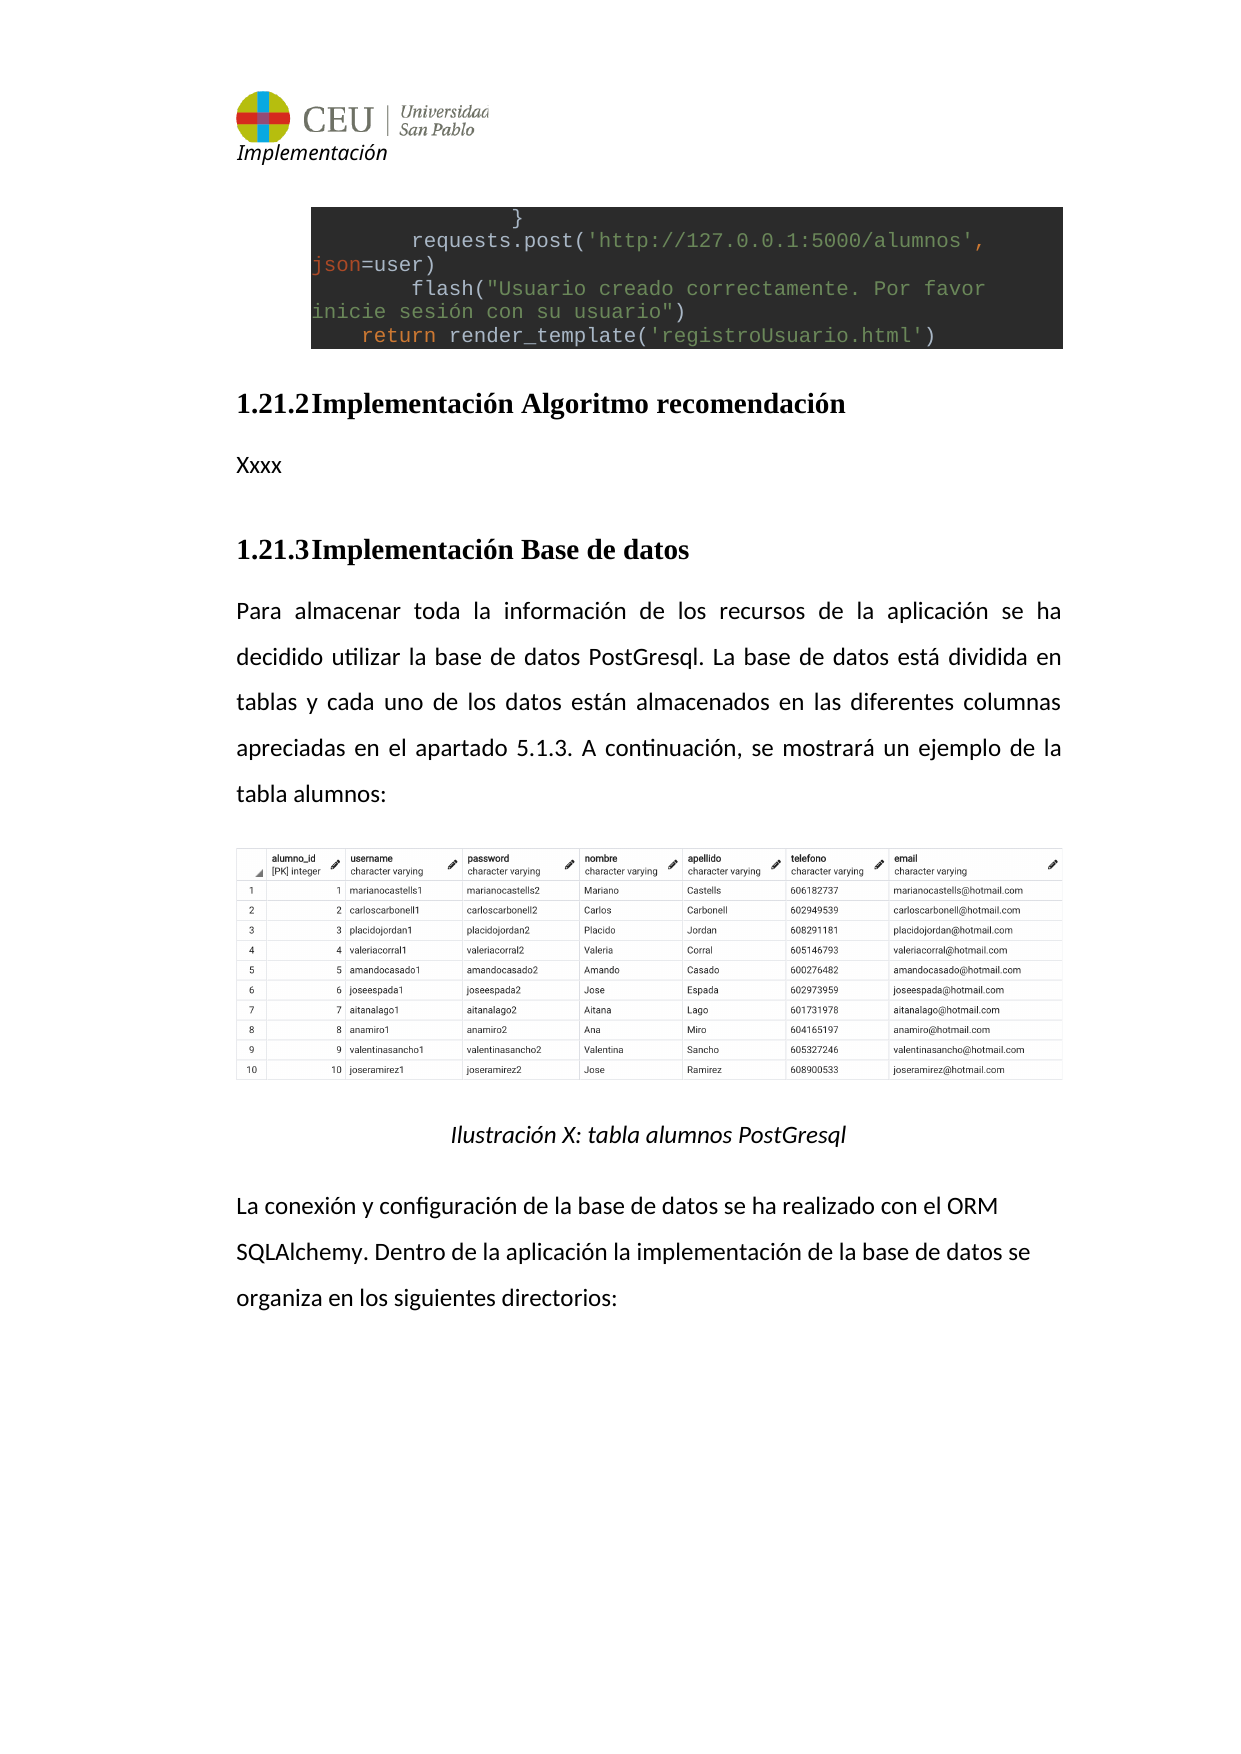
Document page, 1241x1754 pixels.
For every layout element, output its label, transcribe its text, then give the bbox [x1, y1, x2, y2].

text Xxxx [236, 449, 1063, 479]
subtitle Implementación Algoritmo recomendación [236, 386, 1063, 420]
subtitle Implementación Base de datos [236, 532, 1063, 566]
text La conexión y configuración de la base de datos se ha realizado con el ORM SQLAlchemy. Dentro de la aplicación la implementación de la base de datos se organiza en los siguientes directorios: [236, 1190, 1063, 1312]
text Para almacenar toda la información de los recursos de la aplicación se ha decidido utilizar la base de datos PostGresql. La base de datos está dividida en tablas y cada uno de los datos están almacenados en las diferentes columnas apreciadas en el apartado 5.1.3. A continuación, se mostrará un ejemplo de la tabla alumnos: [236, 595, 1063, 808]
text Ilustración X: tabla alumnos PostGresql [236, 1119, 1063, 1150]
picture [236, 848, 1063, 1080]
picture [235, 89, 489, 143]
